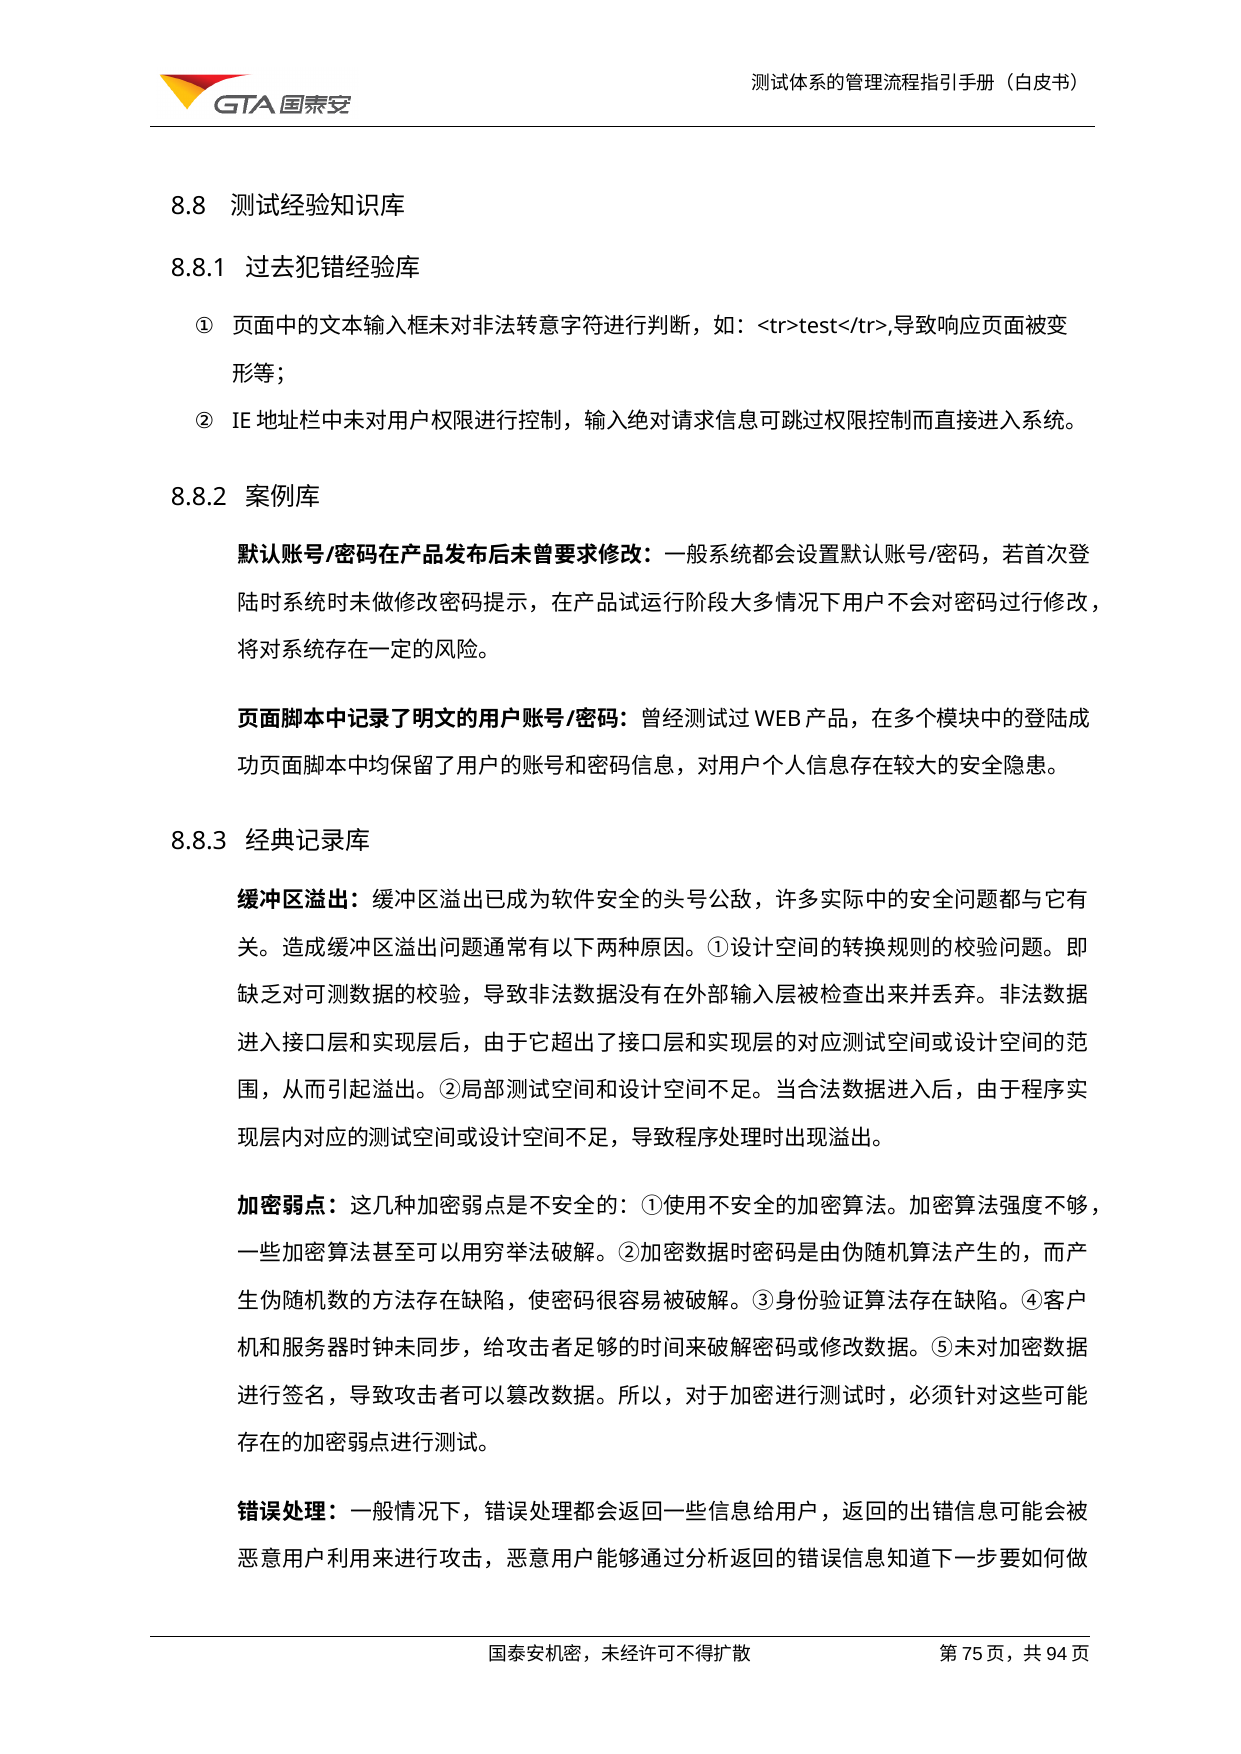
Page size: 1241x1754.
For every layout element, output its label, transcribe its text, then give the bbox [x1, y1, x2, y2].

text 页面脚本中记录了明文的用户账号/密码：曾经测试过WEB产品，在多个模块中的登陆成功页面脚本中均保留了用户的账号和密码信息，对用户个人信息存在较大的安全隐患。 [237, 701, 1090, 780]
subtitle 案例库 [171, 476, 1090, 512]
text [237, 1494, 1090, 1573]
subtitle 过去犯错经验库 [171, 247, 1090, 283]
subtitle 测试经验知识库 [171, 186, 1090, 222]
picture [156, 67, 359, 119]
subtitle 经典记录库 [171, 821, 1090, 857]
text 默认账号/密码在产品发布后未曾要求修改：一般系统都会设置默认账号/密码，若首次登陆时系统时未做修改密码提示，在产品试运行阶段大多情况下用户不会对密码过行修改，将对系统存在一定的风险。 [237, 537, 1090, 664]
list 页面中的文本输入框未对非法转意字符进行判断，如：<tr>test</tr>,导致响应页面被变形等； [194, 308, 1090, 387]
list IE地址栏中未对用户权限进行控制，输入绝对请求信息可跳过权限控制而直接进入系统。 [194, 403, 1090, 435]
text 缓冲区溢出：缓冲区溢出已成为软件安全的头号公敌，许多实际中的安全问题都与它有关。造成缓冲区溢出问题通常有以下两种原因。①设计空间的转换规则的校验问题。即缺乏对可测数据的校验，导致非法数据没有在外部输入层被检查出来并丢弃。非法数据进入接口层和实现层后，由于它超出了接口层和实现层的对应测试空间或设计空间的范围，从而引起溢出。②局部测试空间和设计空间不足。当合法数据进入后，由于程序实现层内对应的测试空间或设计空间不足，导致程序处理时出现溢出。 [237, 882, 1090, 1151]
text 加密弱点：这几种加密弱点是不安全的：①使用不安全的加密算法。加密算法强度不够，一些加密算法甚至可以用穷举法破解。②加密数据时密码是由伪随机算法产生的，而产生伪随机数的方法存在缺陷，使密码很容易被破解。③身份验证算法存在缺陷。④客户机和服务器时钟未同步，给攻击者足够的时间来破解密码或修改数据。⑤未对加密数据进行签名，导致攻击者可以篡改数据。所以，对于加密进行测试时，必须针对这些可能存在的加密弱点进行测试。 [237, 1188, 1090, 1457]
